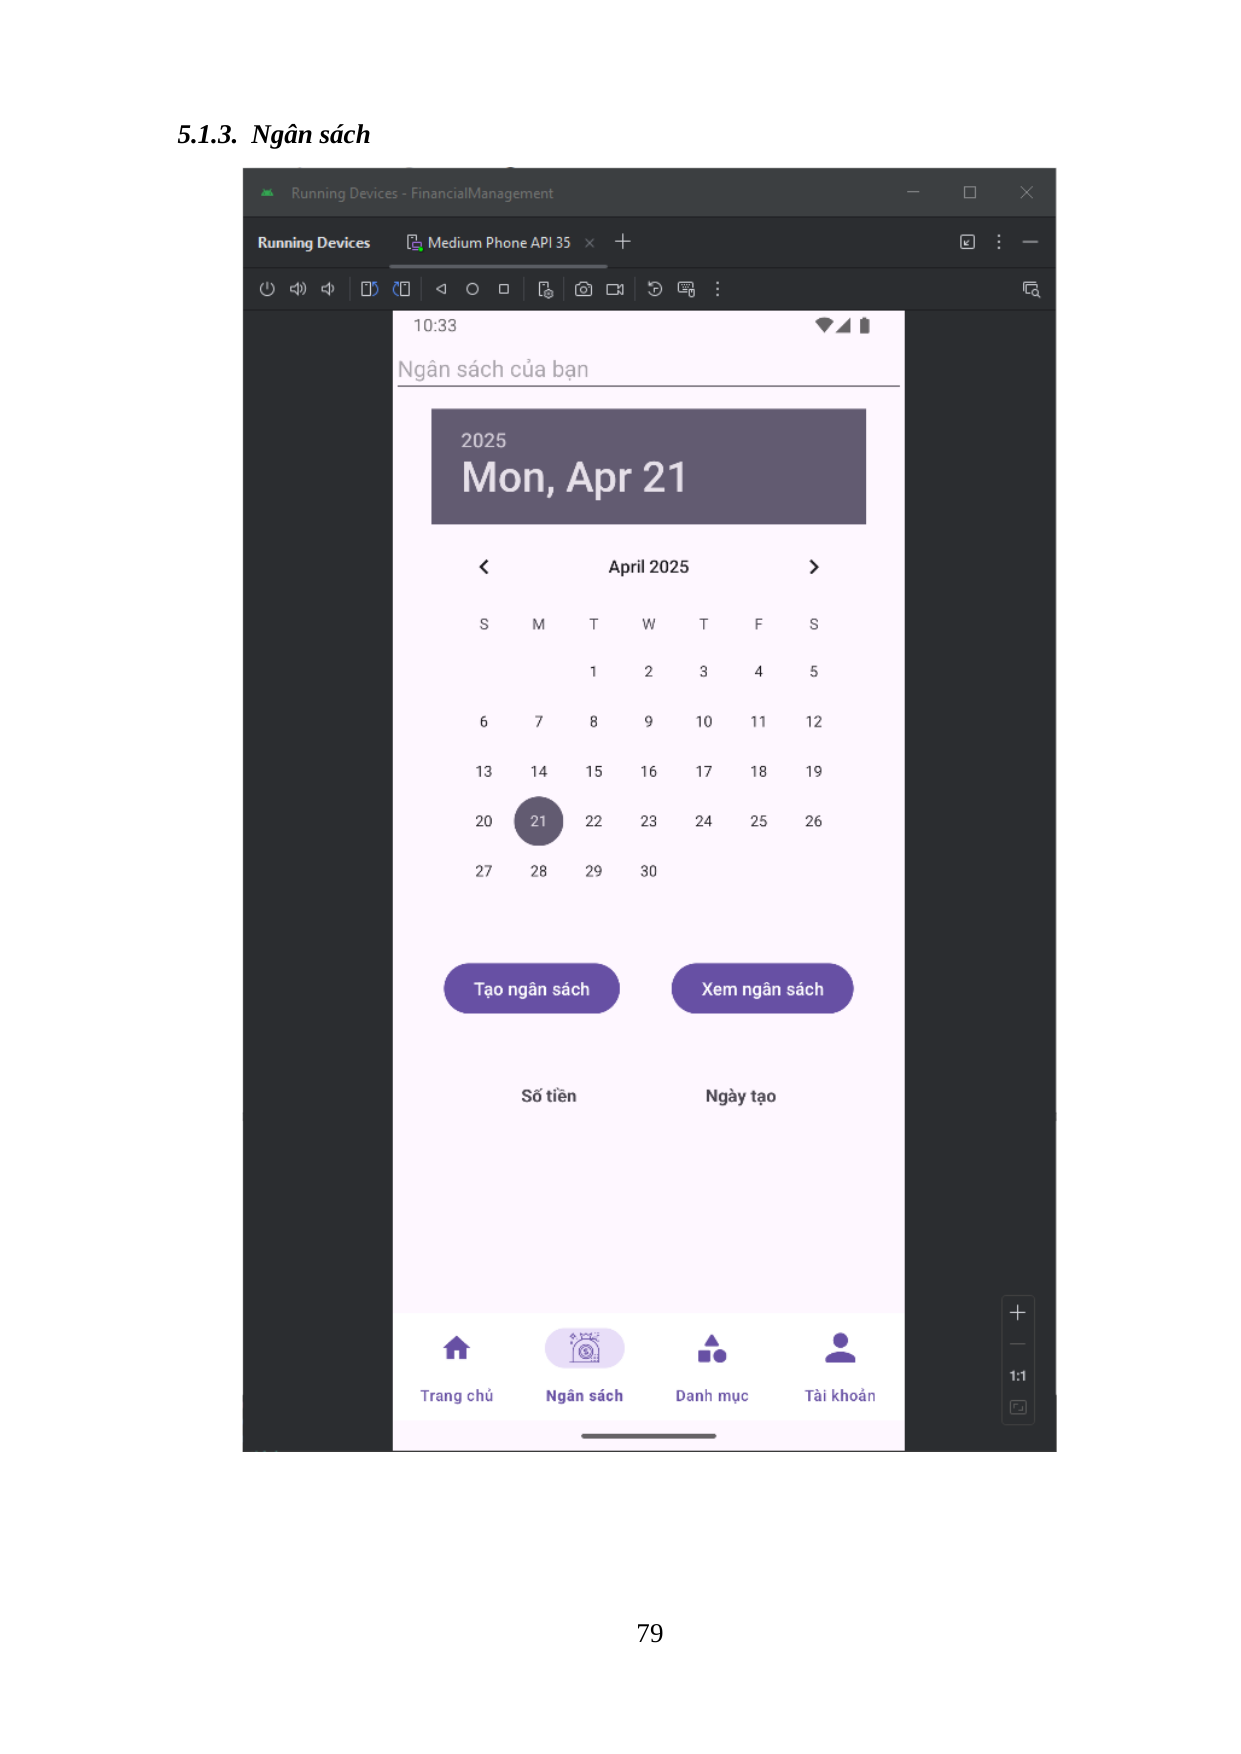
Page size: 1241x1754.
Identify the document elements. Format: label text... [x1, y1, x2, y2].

subtitle Ngân sách [177, 118, 1122, 149]
picture [242, 167, 1057, 1452]
